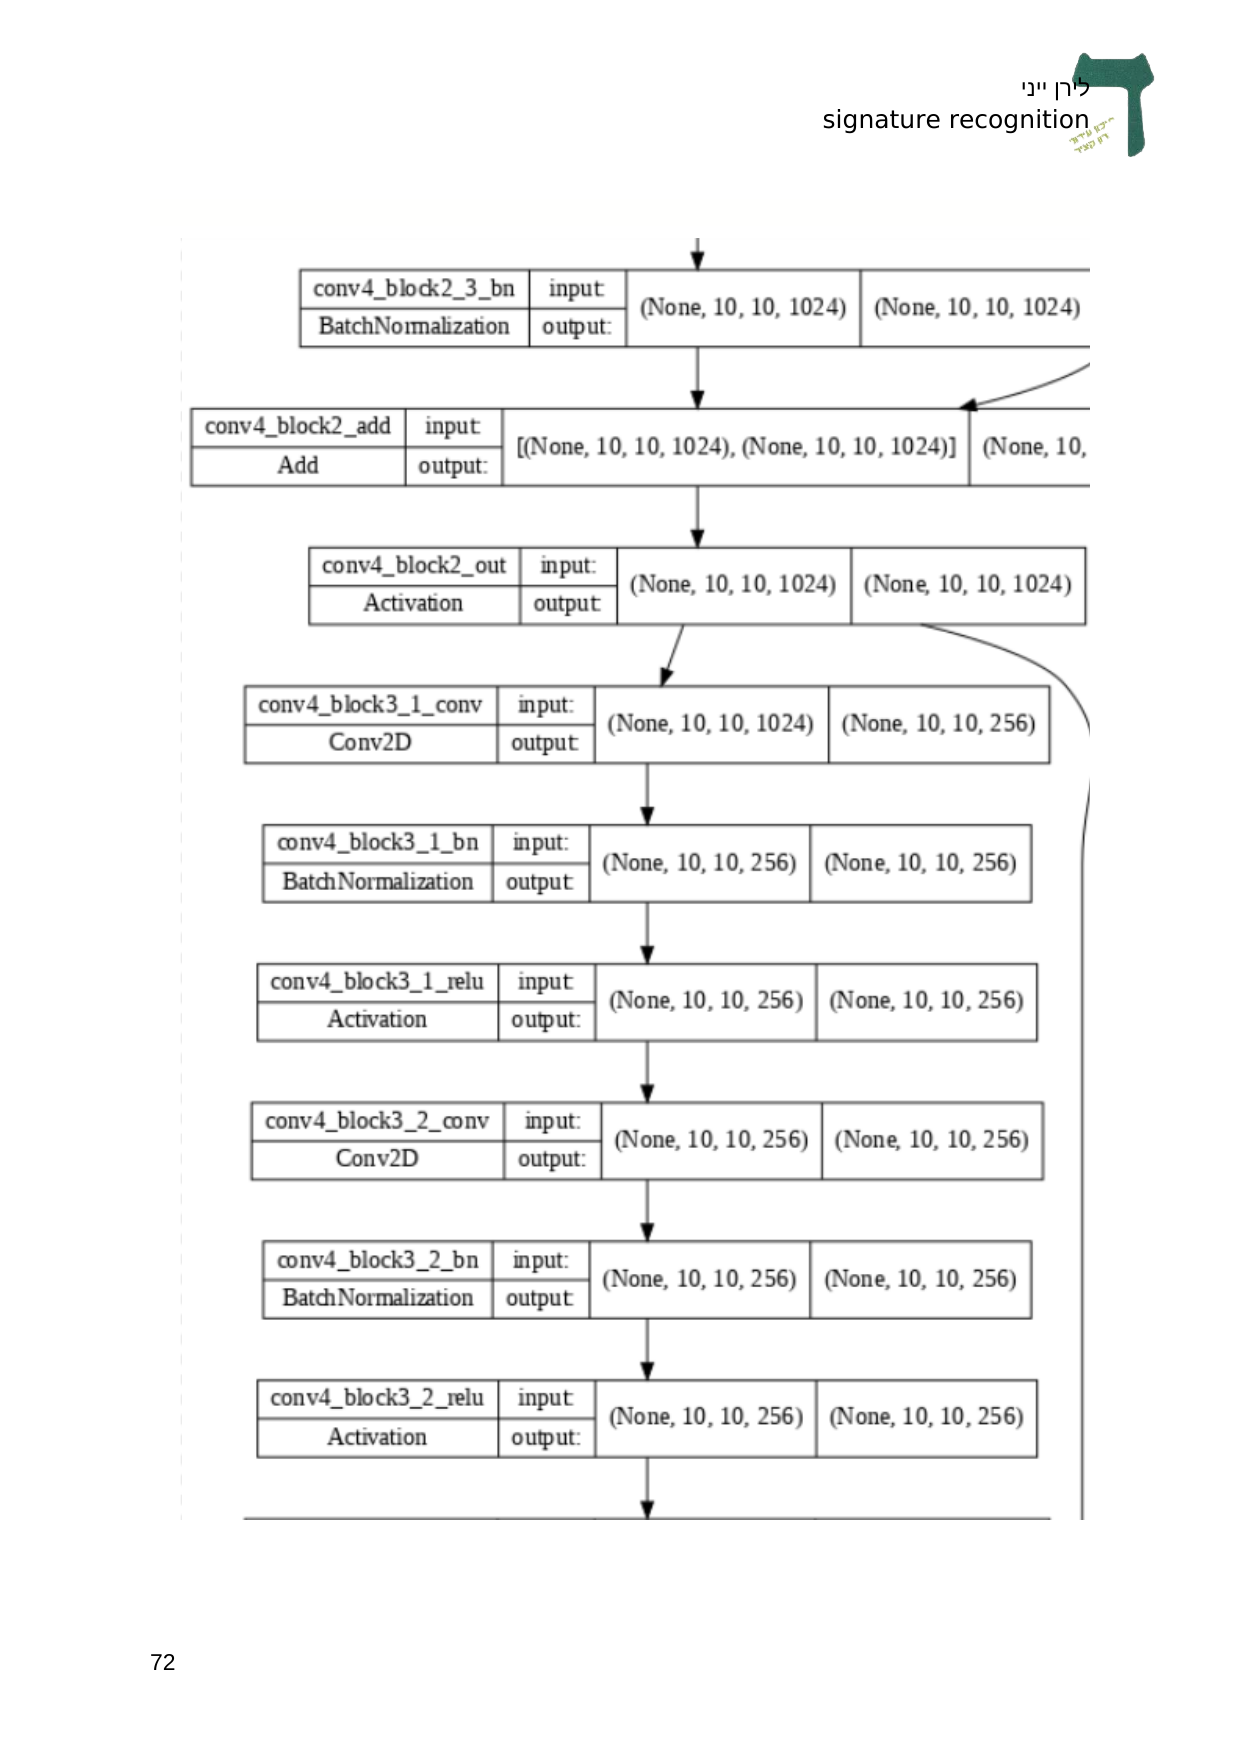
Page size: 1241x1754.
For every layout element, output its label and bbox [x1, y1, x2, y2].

picture [180, 238, 1090, 1520]
picture [1029, 21, 1234, 176]
